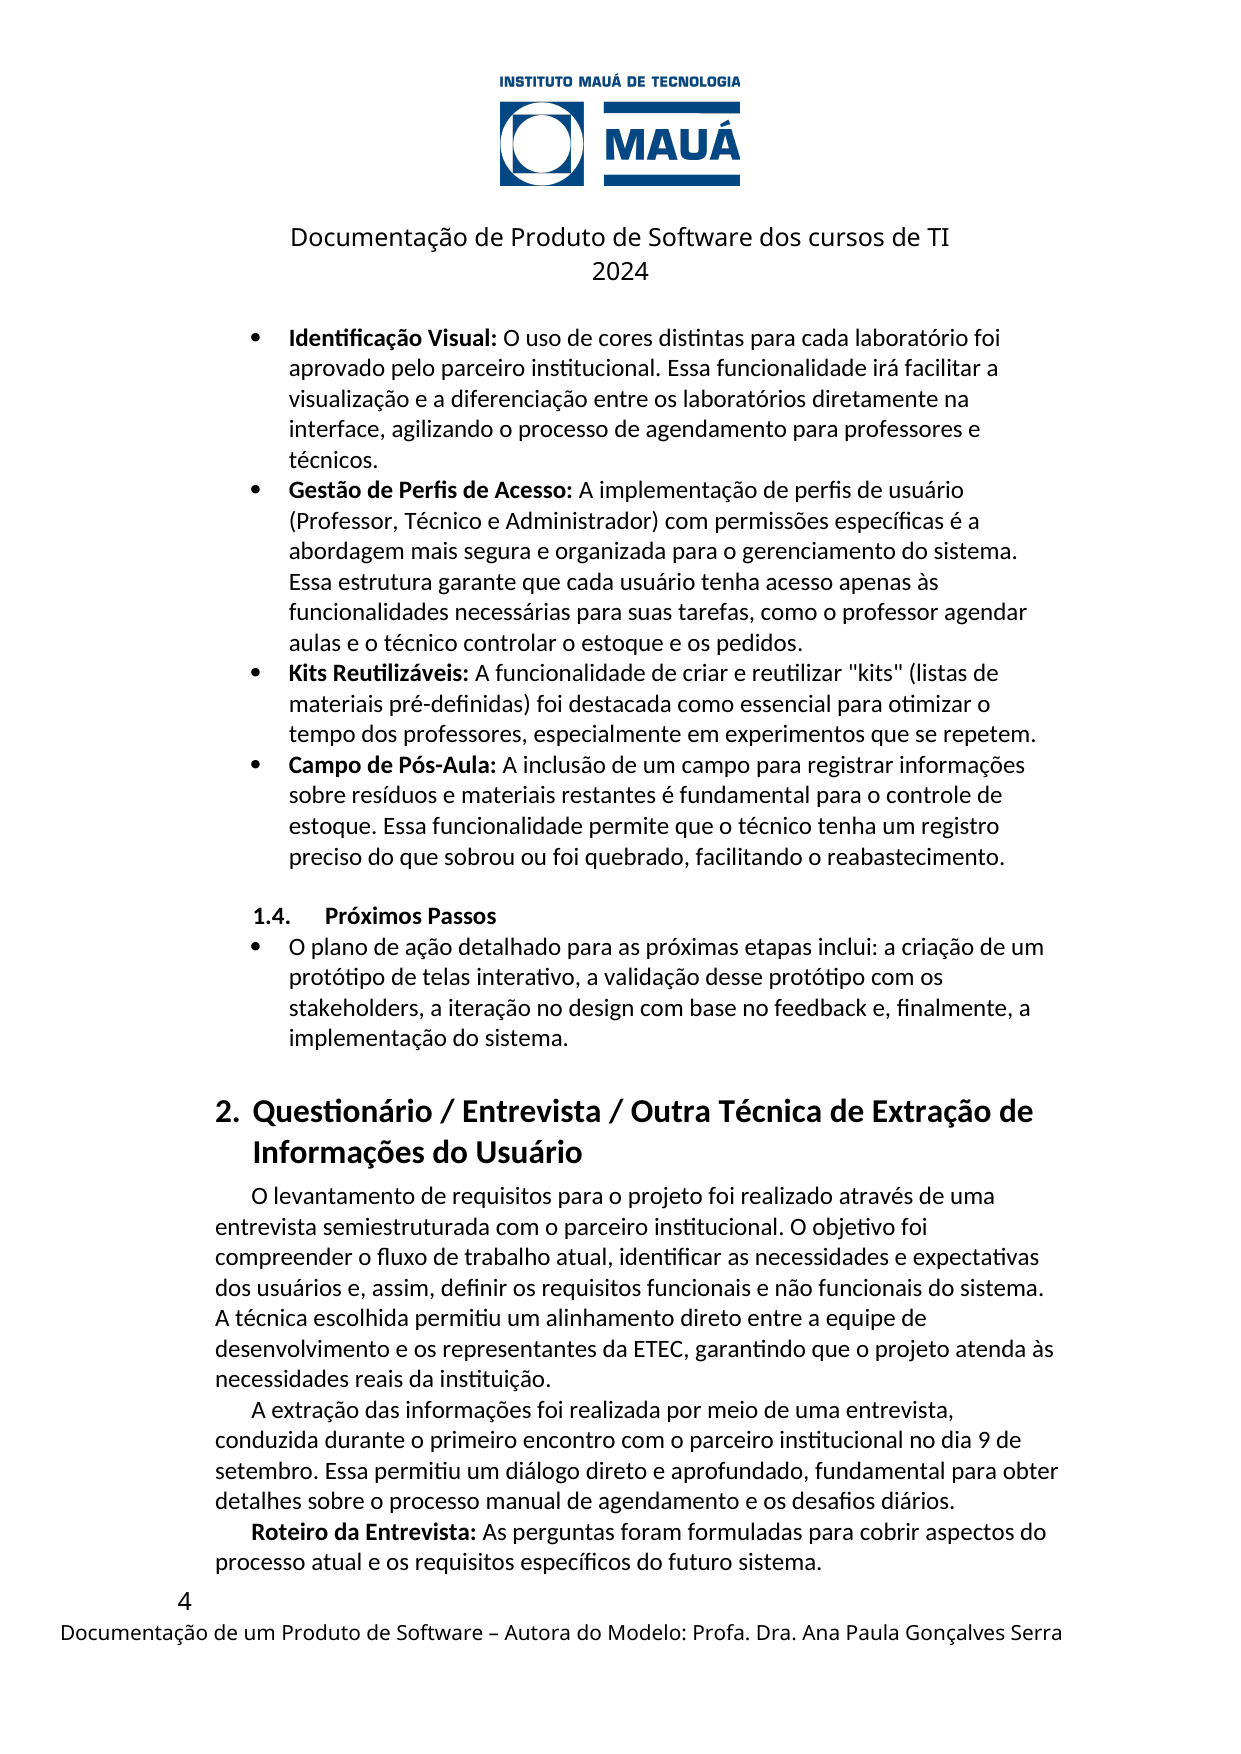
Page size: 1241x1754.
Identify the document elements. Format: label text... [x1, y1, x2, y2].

list Identificação Visual: O uso de cores distintas para cada laboratório foi aprovado pelo parceiro institucional. Essa funcionalidade irá facilitar a visualização e a diferenciação entre os laboratórios diretamente na interface, agilizando o processo de agendamento para professores e técnicos. [251, 473, 1063, 626]
list Próximos Passos [252, 1139, 1063, 1169]
list Campo de Pós-Aula: A inclusão de um campo para registrar informações sobre resíduos e materiais restantes é fundamental para o controle de estoque. Essa funcionalidade permite que o técnico tenha um registro preciso do que sobrou ou foi quebrado, facilitando o reabastecimento. [251, 988, 1063, 1110]
subtitle Questionário / Entrevista / Outra Técnica de Extração de Informações do Usuário [215, 1329, 1063, 1411]
picture [500, 73, 740, 186]
list O plano de ação detalhado para as próximas etapas inclui: a criação de um protótipo de telas interativo, a validação desse protótipo com os stakeholders, a iteração no design com base no feedback e, finalmente, a implementação do sistema. [251, 1169, 1063, 1292]
list Interface de Calendário: A ideia de utilizar um calendário como principal ferramenta de agendamento foi confirmada como a mais eficaz para substituir o método manual de planilhas. Essa solução permite uma visualização clara dos horários disponíveis e evita a sobreposição de aulas. [251, 322, 1063, 444]
list Gestão de Perfis de Acesso: A implementação de perfis de usuário (Professor, Técnico e Administrador) com permissões específicas é a abordagem mais segura e organizada para o gerenciamento do sistema. Essa estrutura garante que cada usuário tenha acesso apenas às funcionalidades necessárias para suas tarefas, como o professor agendar aulas e o técnico controlar o estoque e os pedidos. [251, 655, 1063, 838]
list Kits Reutilizáveis: A funcionalidade de criar e reutilizar "kits" (listas de materiais pré-definidas) foi destacada como essencial para otimizar o tempo dos professores, especialmente em experimentos que se repetem. [251, 867, 1063, 959]
